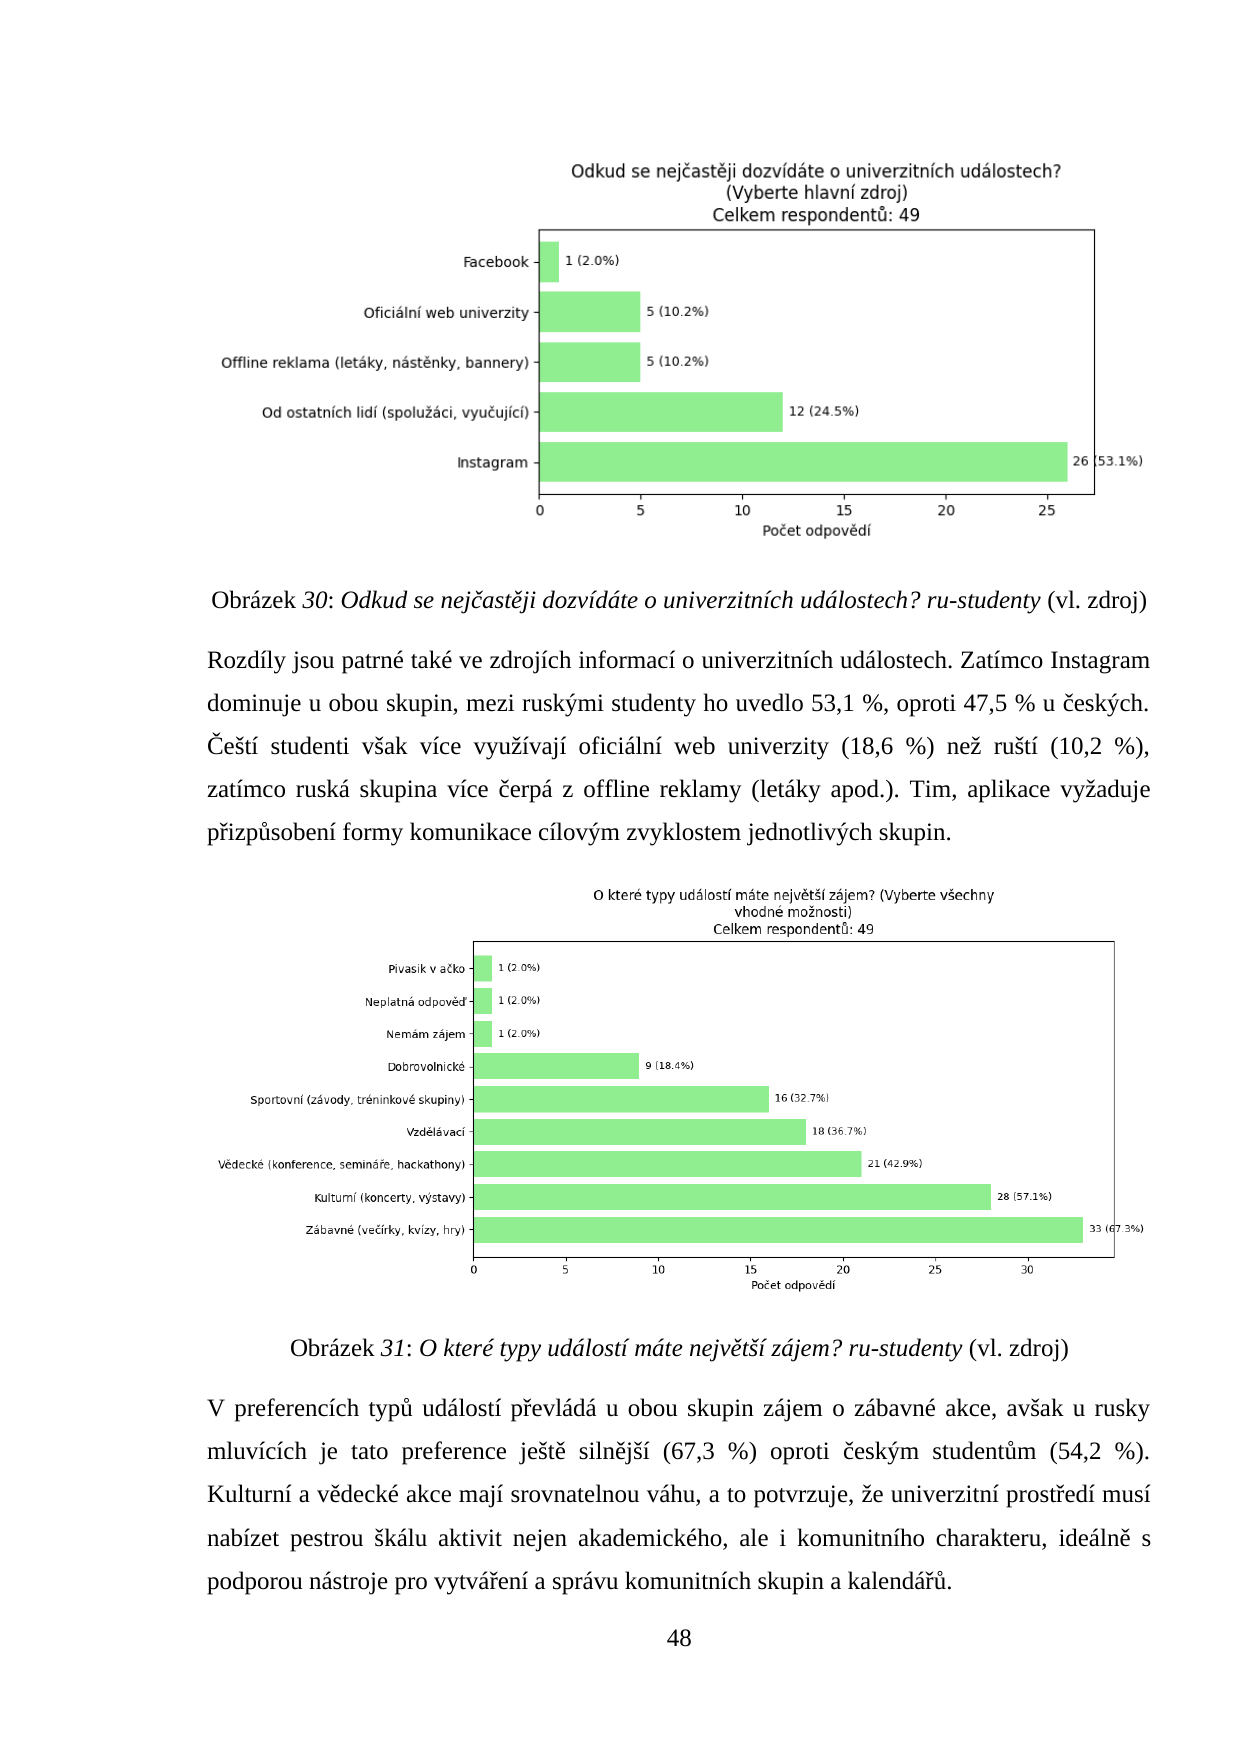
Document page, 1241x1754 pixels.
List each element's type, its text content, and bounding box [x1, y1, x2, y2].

text V preferencích typů událostí převládá u obou skupin zájem o zábavné akce, avšak u rusky mluvících je tato preference ještě silnější (67,3 %) oproti českým studentům (54,2 %). Kulturní a vědecké akce mají srovnatelnou váhu, a to potvrzuje, že univerzitní prostředí musí nabízet pestrou škálu aktivit nejen akademického, ale i komunitního charakteru, ideálně s podporou nástroje pro vytváření a správu komunitních skupin a kalendářů. [207, 1393, 1152, 1594]
text Rozdíly jsou patrné také ve zdrojích informací o univerzitních událostech. Zatímco Instagram dominuje u obou skupin, mezi ruskými studenty ho uvedlo 53,1 %, oproti 47,5 % u českých. Čeští studenti však více využívají oficiální web univerzity (18,6 %) než ruští (10,2 %), zatímco ruská skupina více čerpá z offline reklamy (letáky apod.). Tim, aplikace vyžaduje přizpůsobení formy komunikace cílovým zvyklostem jednotlivých skupin. [207, 645, 1152, 846]
picture [206, 877, 1152, 1303]
text Obrázek 30: Odkud se nejčastěji dozvídáte o univerzitních událostech? ru-studenty (vl. zdroj) [207, 585, 1152, 614]
picture [206, 147, 1152, 554]
text Obrázek 31: O které typy událostí máte největší zájem? ru-studenty (vl. zdroj) [207, 1333, 1152, 1362]
